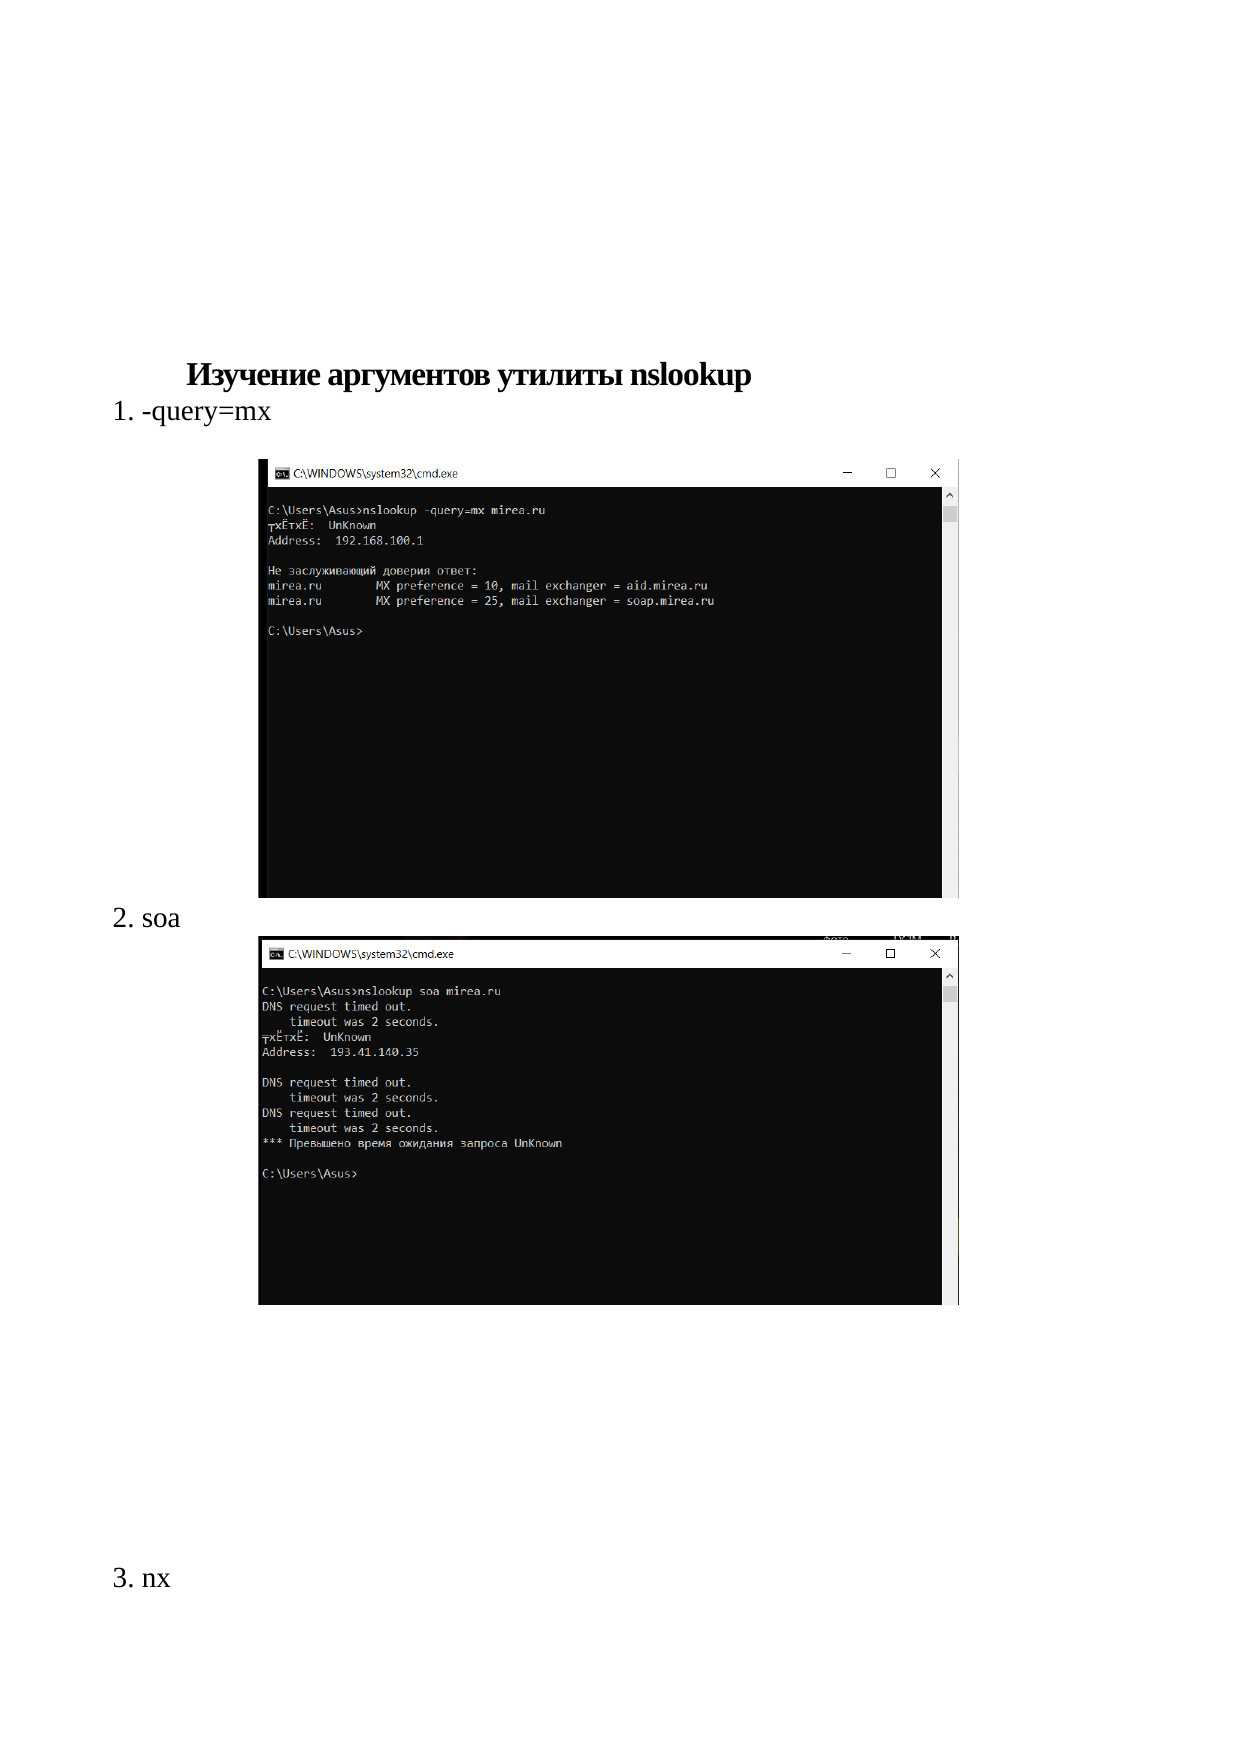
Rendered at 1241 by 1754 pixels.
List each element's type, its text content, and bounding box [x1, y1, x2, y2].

list soa [112, 900, 1128, 934]
list nx [112, 1560, 1128, 1593]
picture [258, 459, 959, 898]
picture [258, 936, 959, 1305]
list -query=mx [112, 393, 1128, 426]
title Изучение аргументов утилиты nslookup [112, 354, 1128, 393]
